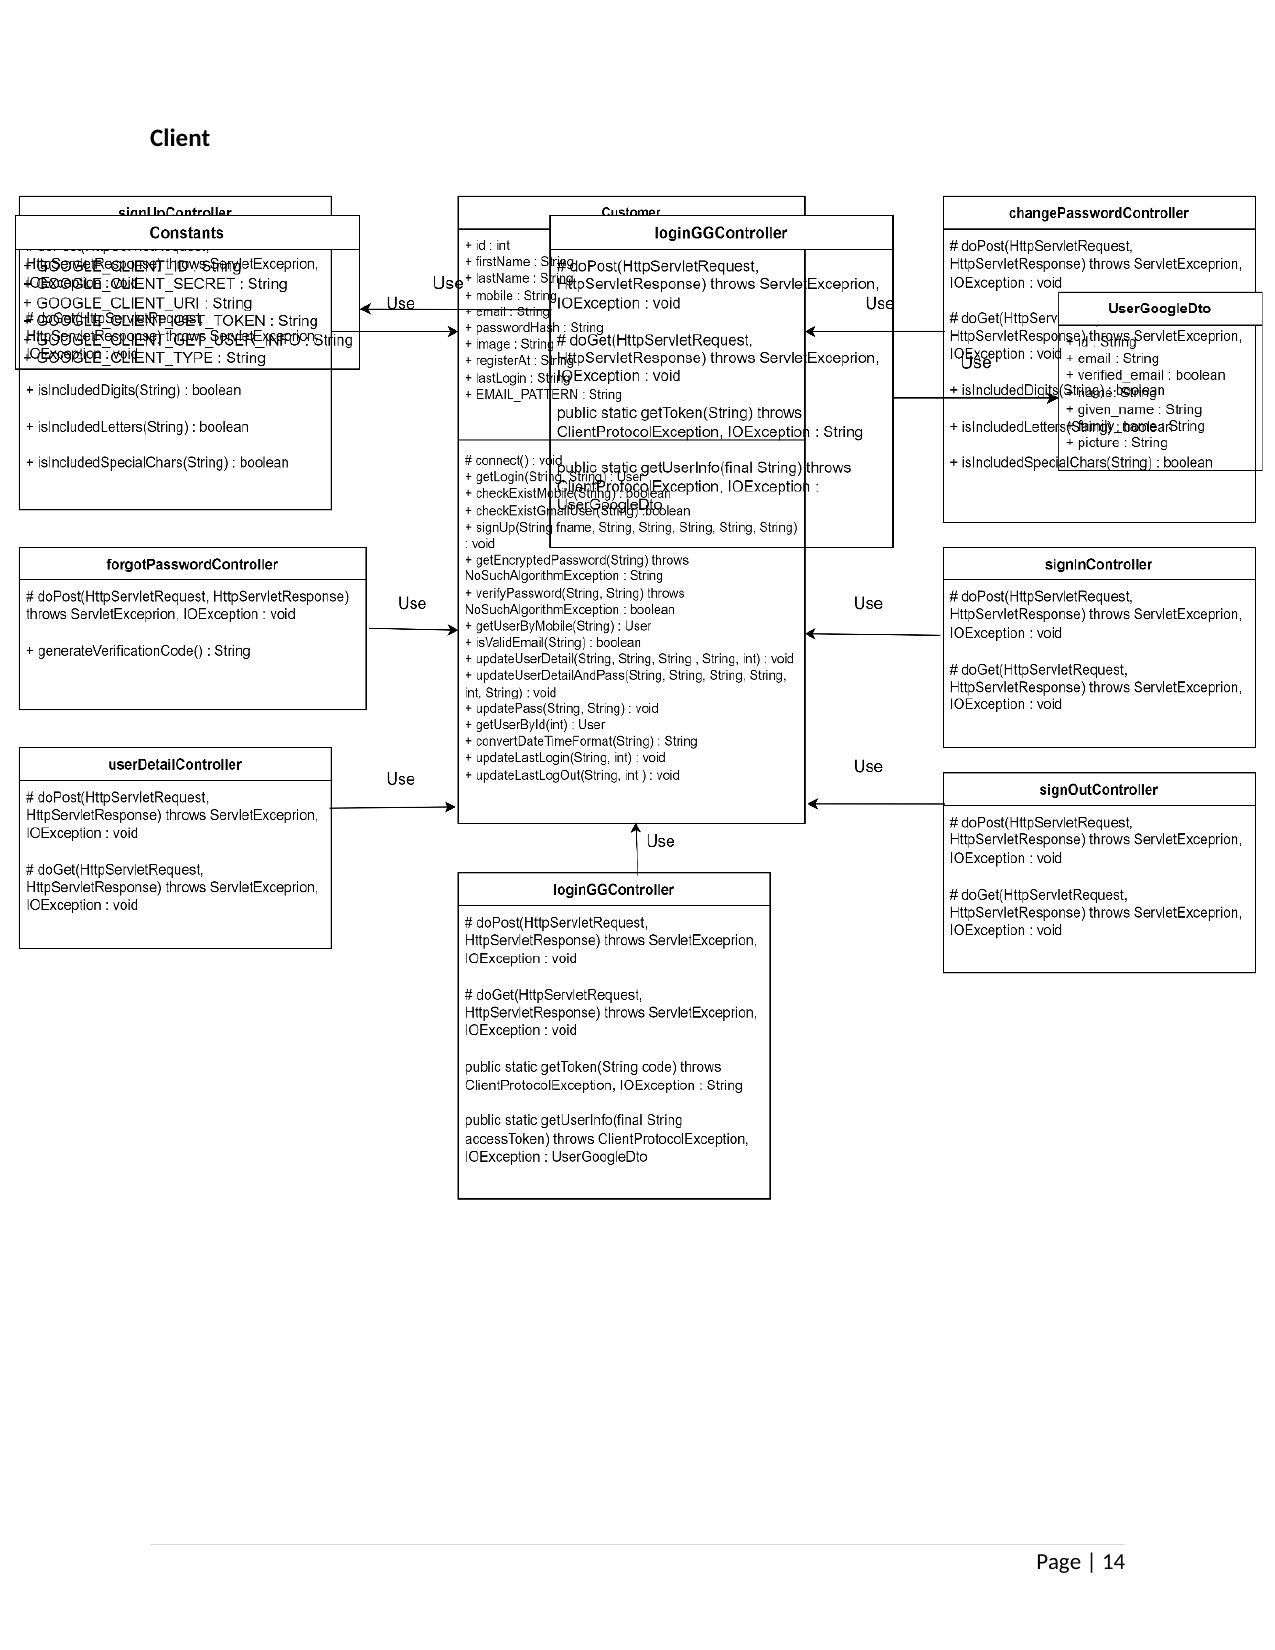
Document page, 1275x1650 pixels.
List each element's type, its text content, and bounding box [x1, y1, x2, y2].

subtitle Client [150, 122, 1125, 153]
picture [2, 183, 1275, 1215]
